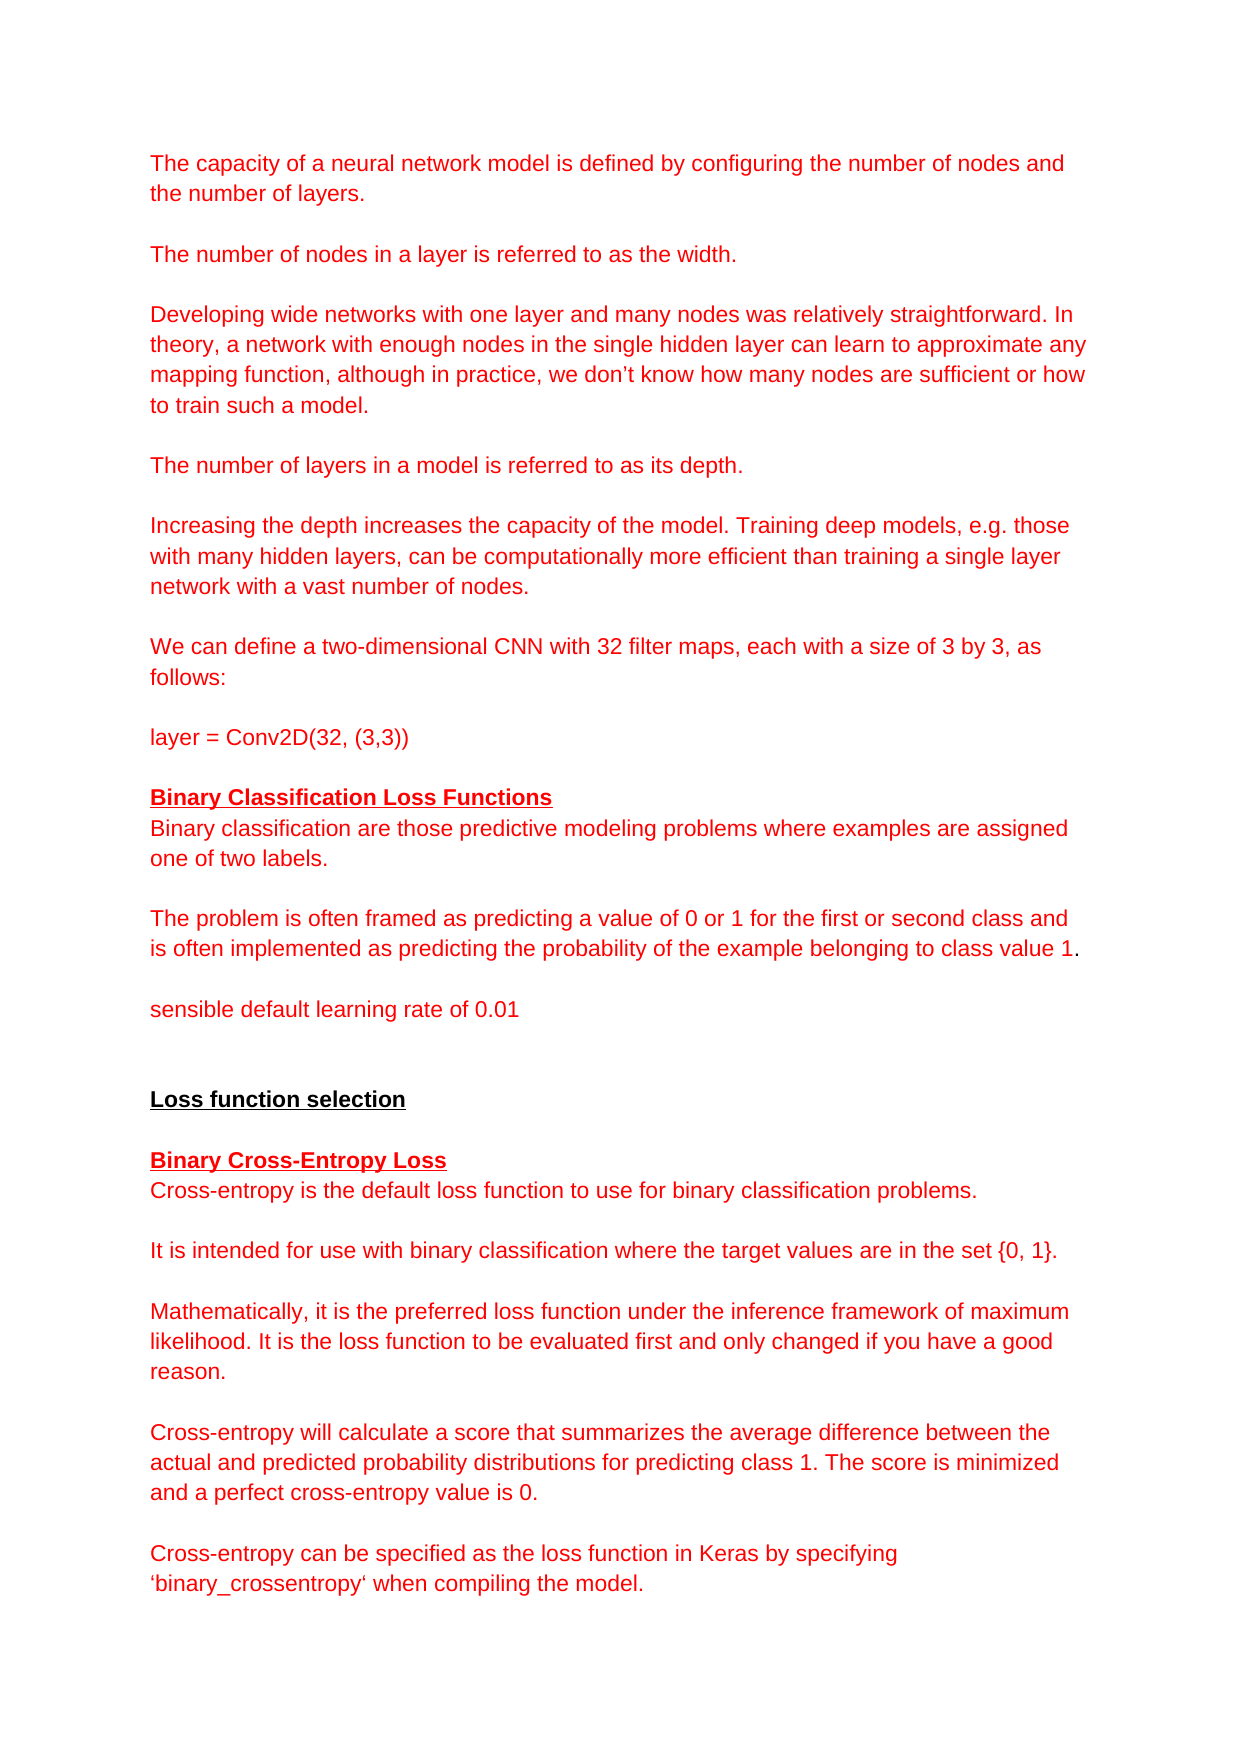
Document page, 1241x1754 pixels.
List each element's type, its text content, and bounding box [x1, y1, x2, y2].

text The number of layers in a model is referred to as its depth. [150, 452, 1090, 478]
text Mathematically, it is the preferred loss function under the inference framework of maximum likelihood. It is the loss function to be evaluated first and only changed if you have a good reason. [150, 1298, 1090, 1385]
text It is intended for use with binary classification where the target values are in the set {0, 1}. [150, 1237, 1090, 1264]
text We can define a two-dimensional CNN with 32 filter maps, each with a size of 3 by 3, as follows: [150, 633, 1090, 690]
text layer = Conv2D(32, (3,3)) [150, 724, 1090, 750]
text Binary Cross-Entropy Loss [150, 1147, 1090, 1173]
text The capacity of a neural network model is defined by configuring the number of nodes and the number of layers. [150, 150, 1090, 207]
text Increasing the depth increases the capacity of the model. Training deep models, e.g. those with many hidden layers, can be computationally more efficient than training a single layer network with a vast number of nodes. [150, 512, 1090, 599]
text The problem is often framed as predicting a value of 0 or 1 for the first or second class and is often implemented as predicting the probability of the example belonging to class value 1. [150, 905, 1090, 962]
text sensible default learning rate of 0.01 [150, 996, 1090, 1022]
text Cross-entropy is the default loss function to use for binary classification problems. [150, 1177, 1090, 1203]
text Cross-entropy can be specified as the loss function in Keras by specifying ‘binary_crossentropy‘ when compiling the model. [150, 1539, 1090, 1596]
text Loss function selection [150, 1086, 1090, 1113]
text The number of nodes in a layer is referred to as the width. [150, 241, 1090, 267]
text Developing wide networks with one layer and many nodes was relatively straightforward. In theory, a network with enough nodes in the single hidden layer can learn to approximate any mapping function, although in practice, we don’t know how many nodes are sufficient or how to train such a model. [150, 301, 1090, 418]
text Binary classification are those predictive modeling problems where examples are assigned one of two labels. [150, 814, 1090, 871]
text Binary Classification Loss Functions [150, 784, 1090, 811]
text Cross-entropy will calculate a score that summarizes the average difference between the actual and predicted probability distributions for predicting class 1. The score is minimized and a perfect cross-entropy value is 0. [150, 1419, 1090, 1506]
